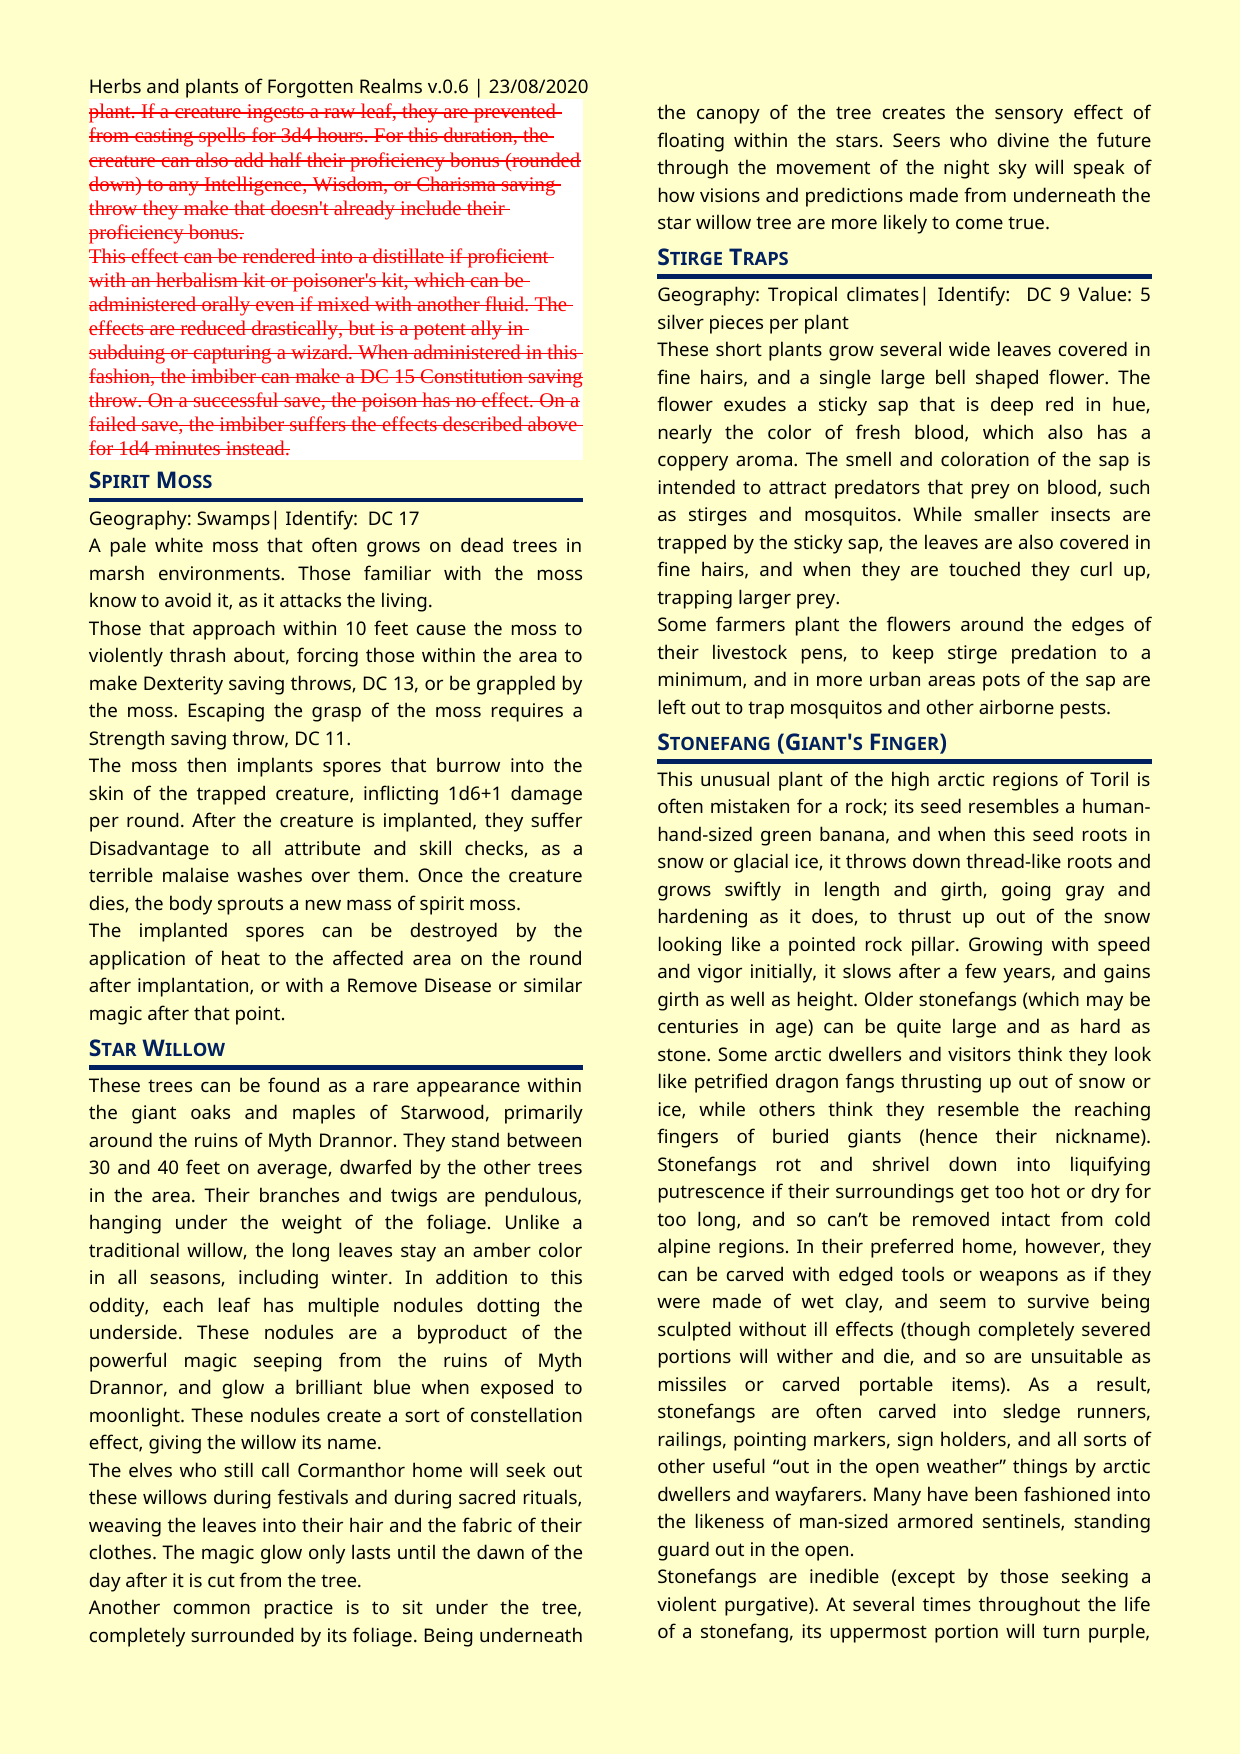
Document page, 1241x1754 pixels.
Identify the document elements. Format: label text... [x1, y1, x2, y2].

text These trees can be found as a rare appearance within the giant oaks and maples of Starwood, primarily around the ruins of Myth Drannor. They stand between 30 and 40 feet on average, dwarfed by the other trees in the area. Their branches and twigs are pendulous, hanging under the weight of the foliage. Unlike a traditional willow, the long leaves stay an amber color in all seasons, including winter. In addition to this oddity, each leaf has multiple nodules dotting the underside. These nodules are a byproduct of the powerful magic seeping from the ruins of Myth Drannor, and glow a brilliant blue when exposed to moonlight. These nodules create a sort of constellation effect, giving the willow its name. [89, 1072, 583, 1455]
subtitle Spirit Moss [89, 464, 583, 498]
text Geography: Tropical climates| Identify: DC 9 Value: 5 silver pieces per plant [657, 282, 1152, 334]
text Those that approach within 10 feet cause the moss to violently thrash about, forcing those within the area to make Dexterity saving throws, DC 13, or be grappled by the moss. Escaping the grasp of the moss requires a Strength saving throw, DC 11. [89, 615, 583, 751]
text The moss then implants spores that burrow into the skin of the trapped creature, inflicting 1d6+1 damage per round. After the creature is implanted, they suffer Disadvantage to all attribute and skill checks, as a terrible malaise washes over them. Once the creature dies, the body sprouts a new mass of spirit moss. [89, 752, 583, 916]
text This unusual plant of the high arctic regions of Toril is often mistaken for a rock; its seed resembles a human-hand-sized green banana, and when this seed roots in snow or glacial ice, it throws down thread-like roots and grows swiftly in length and girth, going gray and hardening as it does, to thrust up out of the snow looking like a pointed rock pillar. Growing with speed and vigor initially, it slows after a few years, and gains girth as well as height. Older stonefangs (which may be centuries in age) can be quite large and as hard as stone. Some arctic dwellers and visitors think they look like petrified dragon fangs thrusting up out of snow or ice, while others think they resemble the reaching fingers of buried giants (hence their nickname). Stonefangs rot and shrivel down into liquifying putrescence if their surroundings get too hot or dry for too long, and so can’t be removed intact from cold alpine regions. In their preferred home, however, they can be carved with edged tools or weapons as if they were made of wet clay, and seem to survive being sculpted without ill effects (though completely severed portions will wither and die, and so are unsuitable as missiles or carved portable items). As a result, stonefangs are often carved into sledge runners, railings, pointing markers, sign holders, and all sorts of other useful “out in the open weather” things by arctic dwellers and wayfarers. Many have been fashioned into the likeness of man-sized armored sentinels, standing guard out in the open. [657, 766, 1152, 1562]
subtitle Stonefang (Giant's Finger) [657, 726, 1152, 759]
text Some farmers plant the flowers around the edges of their livestock pens, to keep stirge predation to a minimum, and in more urban areas pots of the sap are left out to trap mosquitos and other airborne pests. [657, 612, 1152, 719]
text Geography: Swamps| Identify: DC 17 [89, 505, 583, 531]
text Another common practice is to sit under the tree, completely surrounded by its foliage. Being underneath the canopy of the tree creates the sensory effect of floating within the stars. Seers who divine the future through the movement of the night sky will speak of how visions and predictions made from underneath the star willow tree are more likely to come true. [89, 1595, 583, 1648]
text The elves who still call Cormanthor home will seek out these willows during festivals and during sacred rituals, weaving the leaves into their hair and the fabric of their clothes. The magic glow only lasts until the dawn of the day after it is cut from the tree. [89, 1457, 583, 1593]
text Another common practice is to sit under the tree, completely surrounded by its foliage. Being underneath the canopy of the tree creates the sensory effect of floating within the stars. Seers who divine the future through the movement of the night sky will speak of how visions and predictions made from underneath the star willow tree are more likely to come true. [657, 99, 1152, 235]
subtitle Stirge Traps [657, 241, 1152, 274]
text A pale white moss that often grows on dead trees in marsh environments. Those familiar with the moss know to avoid it, as it attacks the living. [89, 532, 583, 613]
subtitle Star Willow [89, 1032, 583, 1065]
text These short plants grow several wide leaves covered in fine hairs, and a single large bell shaped flower. The flower exudes a sticky sap that is deep red in hue, nearly the color of fresh blood, which also has a coppery aroma. The smell and coloration of the sap is intended to attract predators that prey on blood, such as stirges and mosquitos. While smaller insects are trapped by the sticky sap, the leaves are also covered in fine hairs, and when they are touched they curl up, trapping larger prey. [657, 337, 1152, 609]
text This effect can be rendered into a distillate if proficient with an herbalism kit or poisoner's kit, which can be administered orally even if mixed with another fluid. The effects are reduced drastically, but is a potent ally in subduing or capturing a wizard. When administered in this fashion, the imbiber can make a DC 15 Constitution saving throw. On a successful save, the poison has no effect. On a failed save, the imbiber suffers the effects described above for 1d4 minutes instead. [89, 244, 583, 353]
text The implanted spores can be destroyed by the application of heat to the affected area on the round after implantation, or with a Remove Disease or similar magic after that point. [89, 917, 583, 1026]
